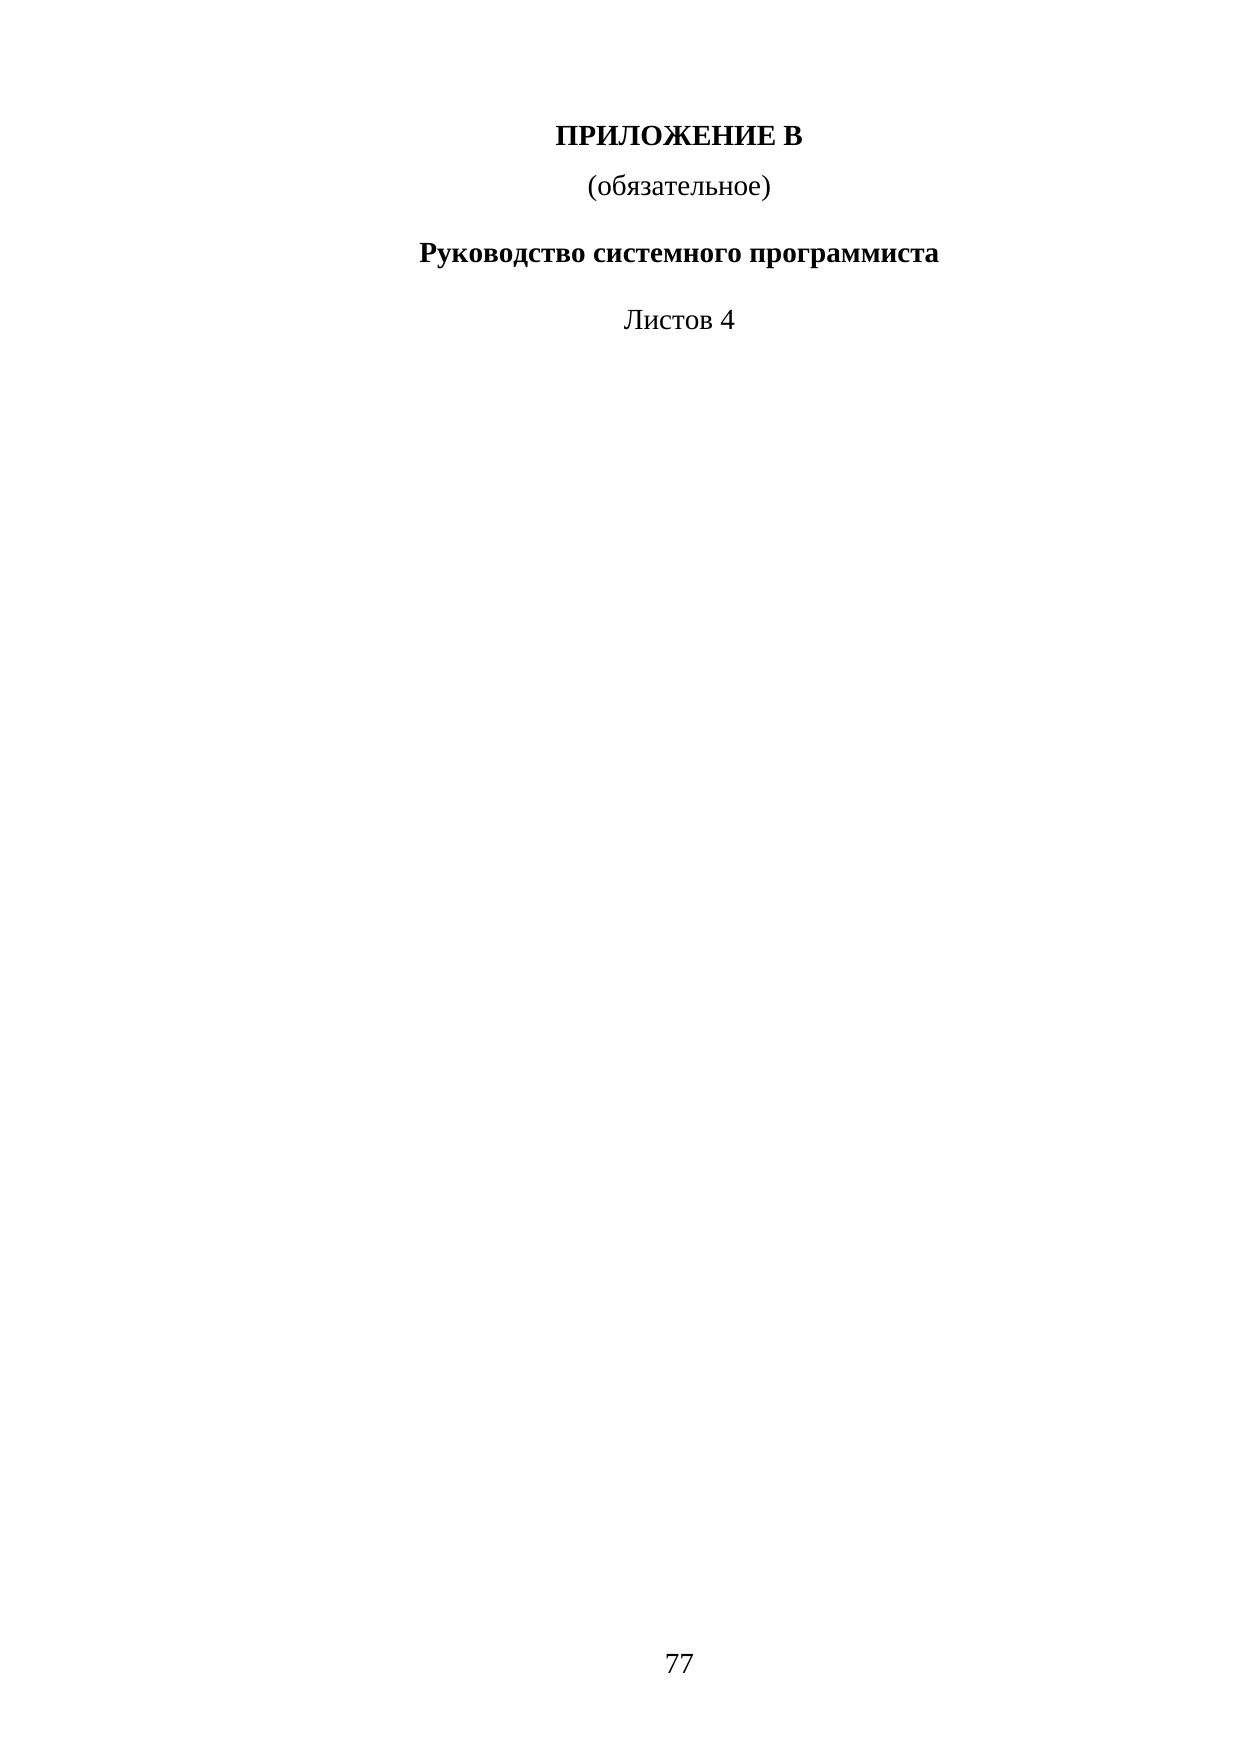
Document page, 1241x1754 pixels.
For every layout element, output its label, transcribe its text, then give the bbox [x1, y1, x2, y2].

text Руководство системного программиста [177, 235, 1181, 269]
text ПРИЛОЖЕНИЕ В [177, 118, 1181, 152]
text Листов 4 [177, 302, 1181, 336]
text (обязательное) [177, 168, 1181, 202]
